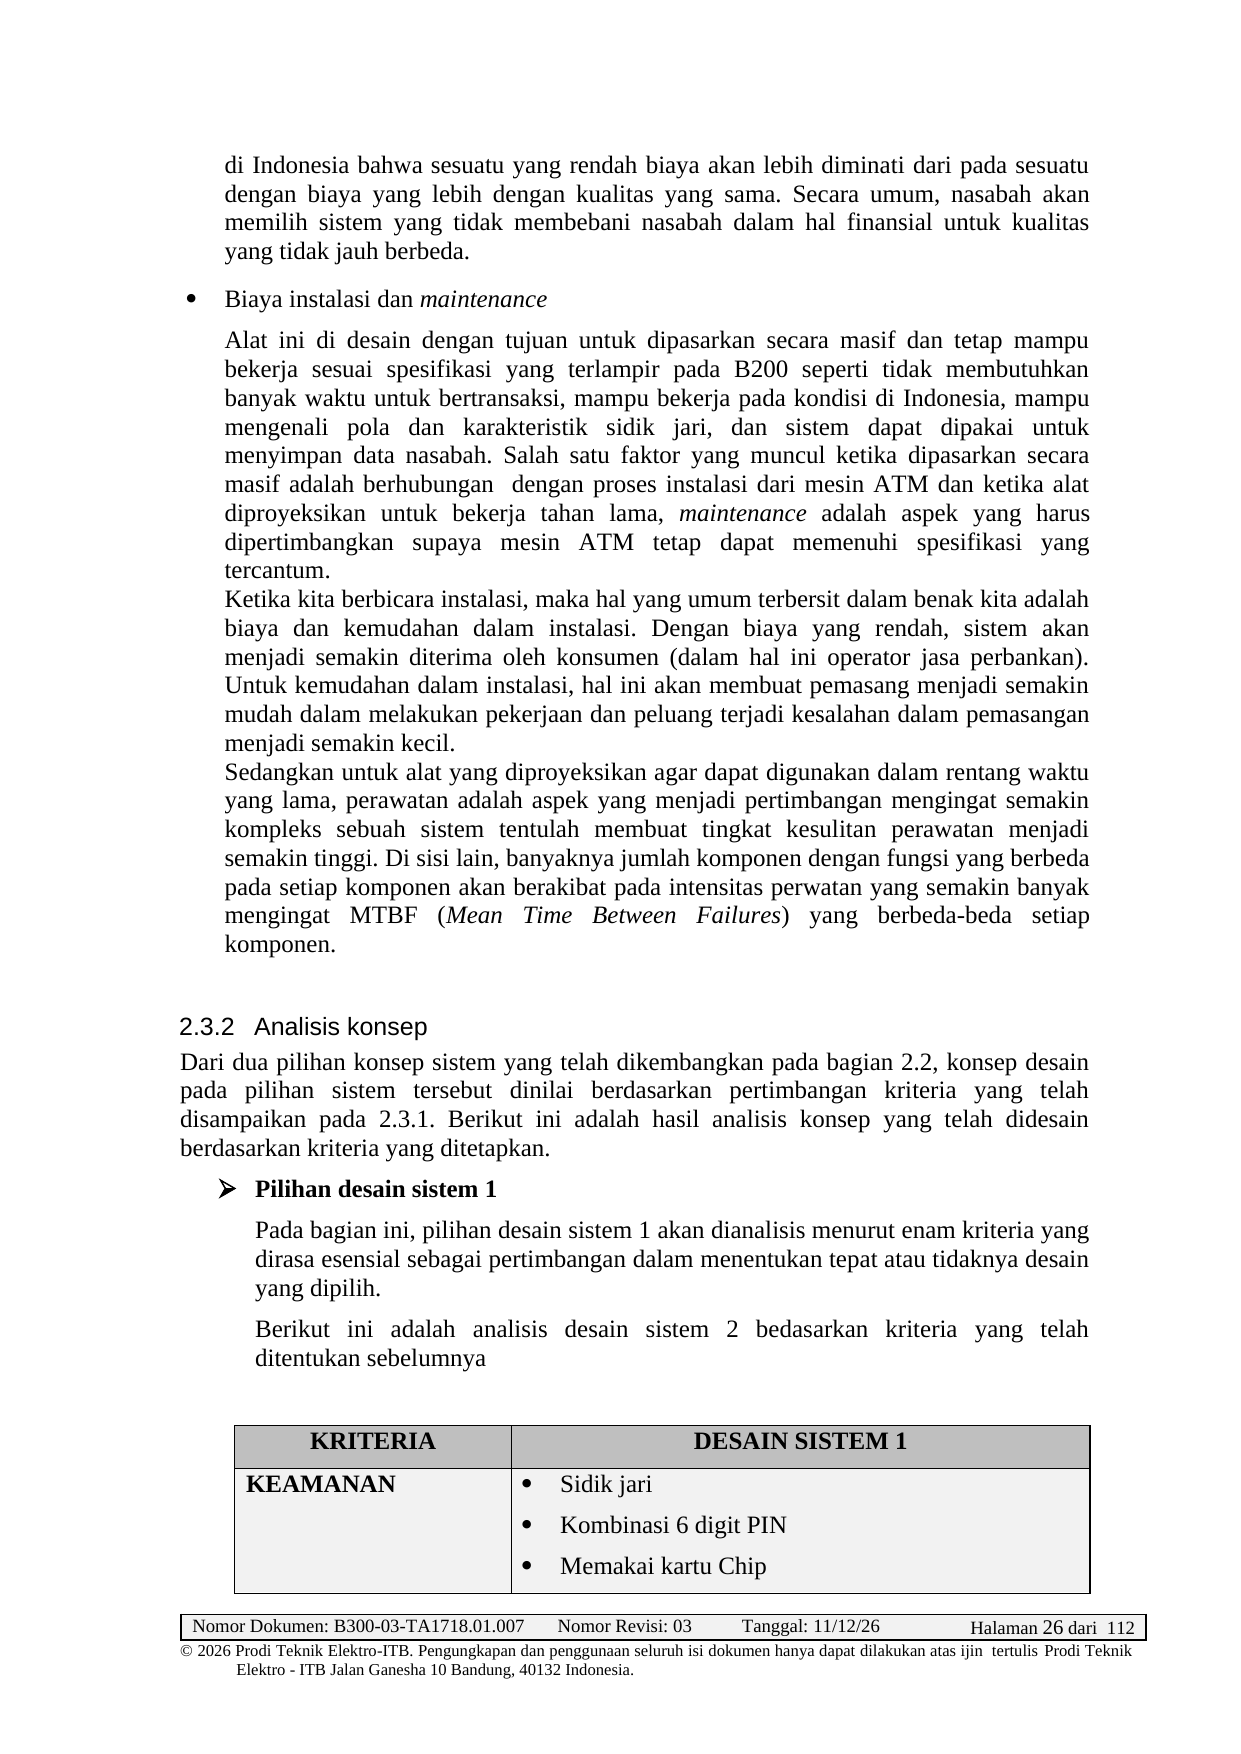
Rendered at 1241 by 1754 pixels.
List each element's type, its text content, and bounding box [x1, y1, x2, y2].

table_cell Keamanan [235, 1469, 511, 1592]
list Biaya instalasi dan maintenance [187, 284, 1090, 313]
list Pilihan desain sistem 1 [217, 1174, 1090, 1203]
table_header Kriteria [235, 1426, 511, 1468]
text Berikut ini adalah analisis desain sistem 2 bedasarkan kriteria yang telah ditentukan sebelumnya [255, 1314, 1090, 1372]
text Pada bagian ini, pilihan desain sistem 1 akan dianalisis menurut enam kriteria yang dirasa esensial sebagai pertimbangan dalam menentukan tepat atau tidaknya desain yang dipilih. [255, 1215, 1090, 1302]
text Ketika kita berbicara instalasi, maka hal yang umum terbersit dalam benak kita adalah biaya dan kemudahan dalam instalasi. Dengan biaya yang rendah, sistem akan menjadi semakin diterima oleh konsumen (dalam hal ini operator jasa perbankan). Untuk kemudahan dalam instalasi, hal ini akan membuat pemasang menjadi semakin mudah dalam melakukan pekerjaan dan peluang terjadi kesalahan dalam pemasangan menjadi semakin kecil. [224, 584, 1090, 757]
subtitle Analisis konsep [179, 1012, 1090, 1040]
text Alat ini di desain dengan tujuan untuk dipasarkan secara masif dan tetap mampu bekerja sesuai spesifikasi yang terlampir pada B200 seperti tidak membutuhkan banyak waktu untuk bertransaksi, mampu bekerja pada kondisi di Indonesia, mampu mengenali pola dan karakteristik sidik jari, dan sistem dapat dipakai untuk menyimpan data nasabah. Salah satu faktor yang muncul ketika dipasarkan secara masif adalah berhubungan dengan proses instalasi dari mesin ATM dan ketika alat diproyeksikan untuk bekerja tahan lama, maintenance adalah aspek yang harus dipertimbangkan supaya mesin ATM tetap dapat memenuhi spesifikasi yang tercantum. [224, 325, 1090, 584]
text Sedangkan untuk alat yang diproyeksikan agar dapat digunakan dalam rentang waktu yang lama, perawatan adalah aspek yang menjadi pertimbangan mengingat semakin kompleks sebuah sistem tentulah membuat tingkat kesulitan perawatan menjadi semakin tinggi. Di sisi lain, banyaknya jumlah komponen dengan fungsi yang berbeda pada setiap komponen akan berakibat pada intensitas perwatan yang semakin banyak mengingat MTBF (Mean Time Between Failures) yang berbeda-beda setiap komponen. [224, 757, 1090, 958]
table_header Desain sistem 1 [512, 1426, 1089, 1468]
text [224, 150, 1090, 265]
text Dari dua pilihan konsep sistem yang telah dikembangkan pada bagian 2.2, konsep desain pada pilihan sistem tersebut dinilai berdasarkan pertimbangan kriteria yang telah disampaikan pada 2.3.1. Berikut ini adalah hasil analisis konsep yang telah didesain berdasarkan kriteria yang ditetapkan. [180, 1047, 1090, 1162]
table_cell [512, 1469, 1089, 1592]
